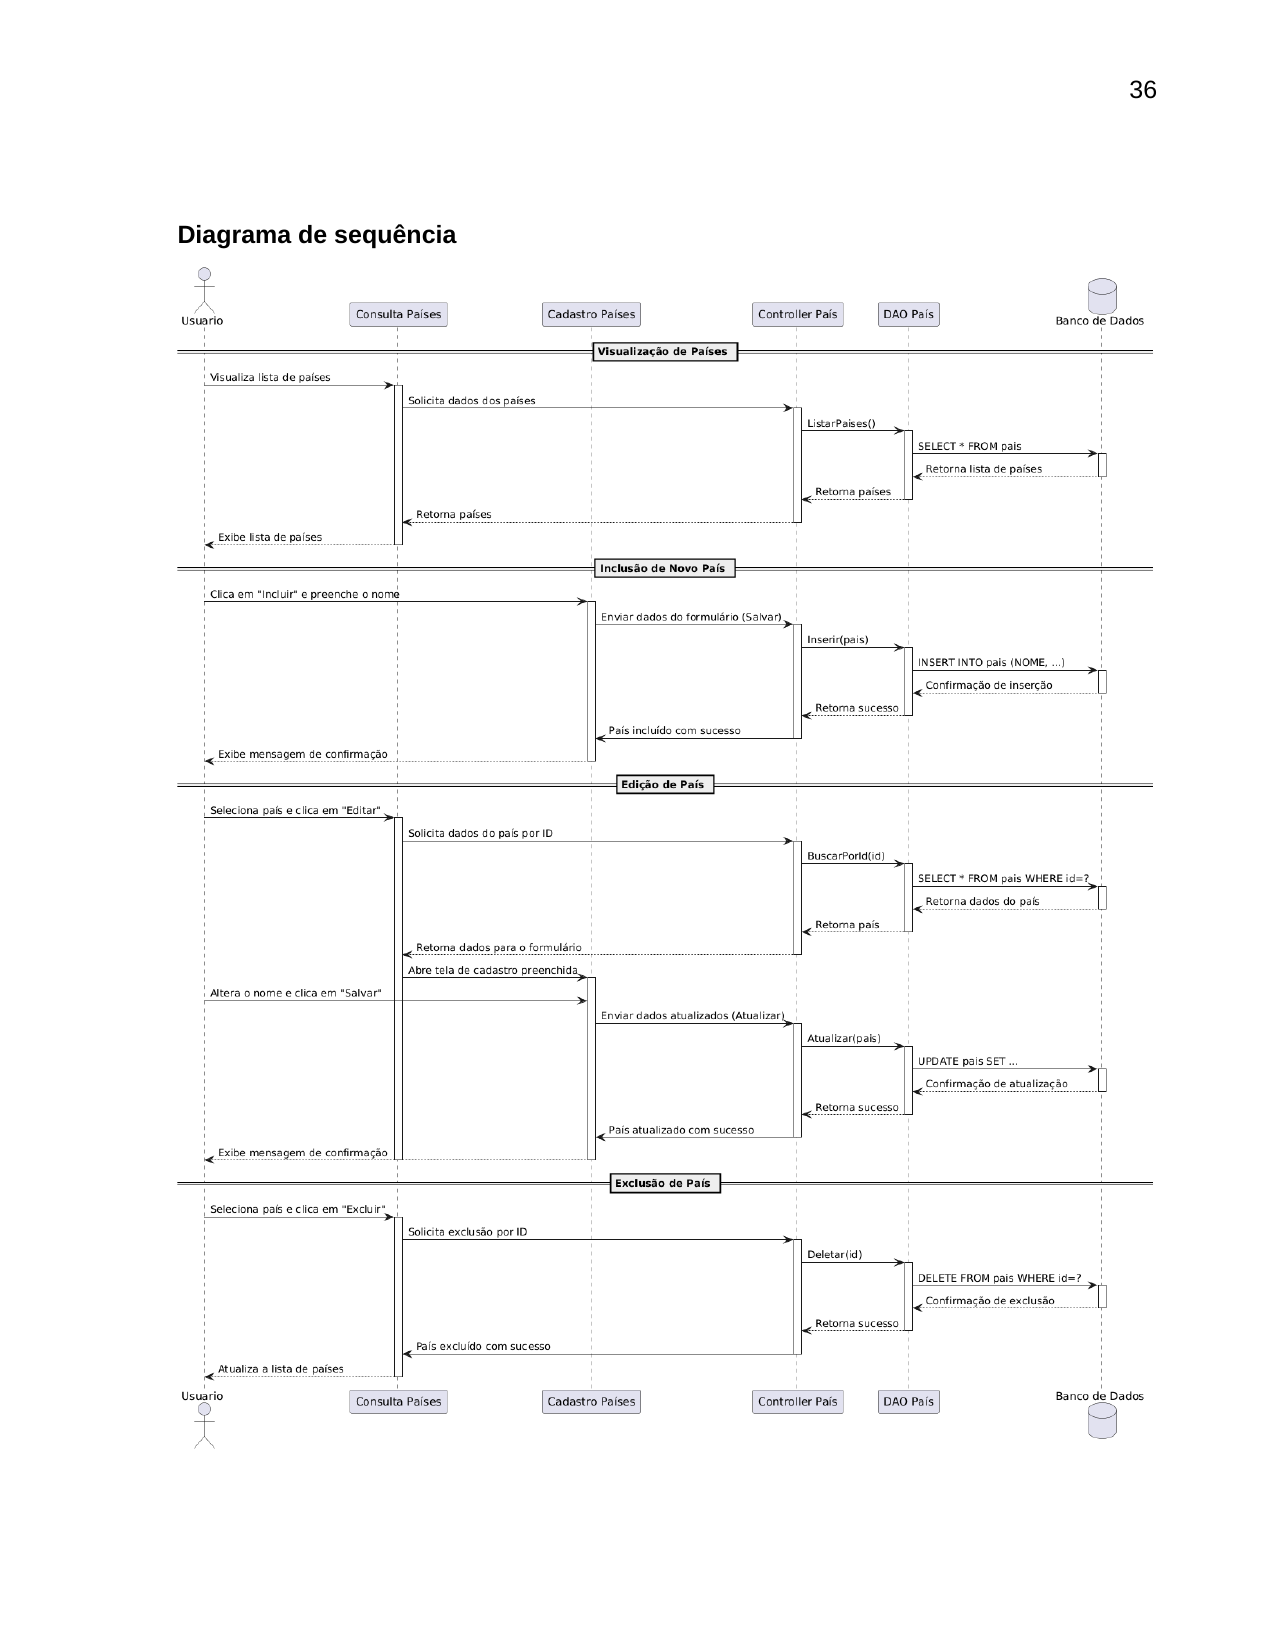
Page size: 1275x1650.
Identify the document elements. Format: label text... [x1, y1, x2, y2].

text Diagrama de sequência [177, 220, 1157, 249]
picture [177, 263, 1157, 1452]
